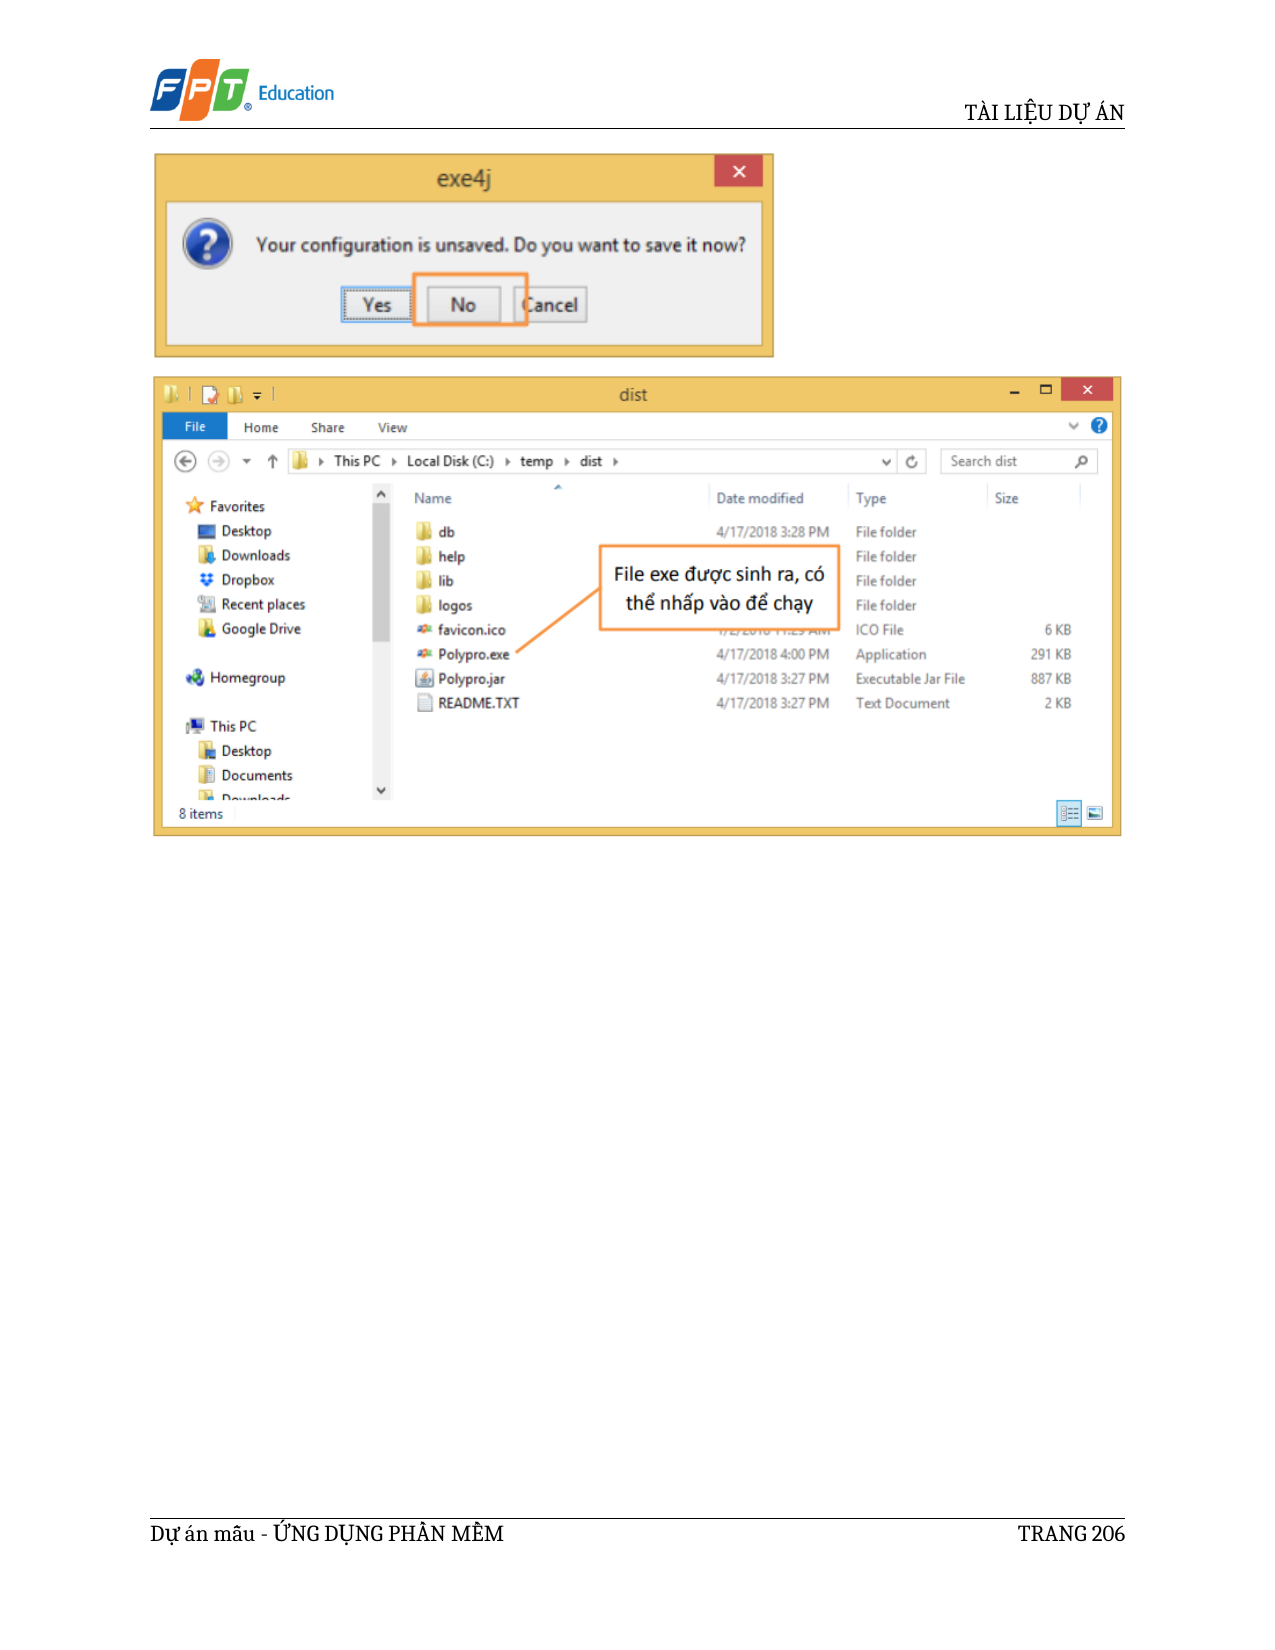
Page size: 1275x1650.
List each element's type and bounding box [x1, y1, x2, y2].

picture [150, 59, 336, 121]
picture [150, 373, 1125, 842]
picture [150, 150, 782, 364]
